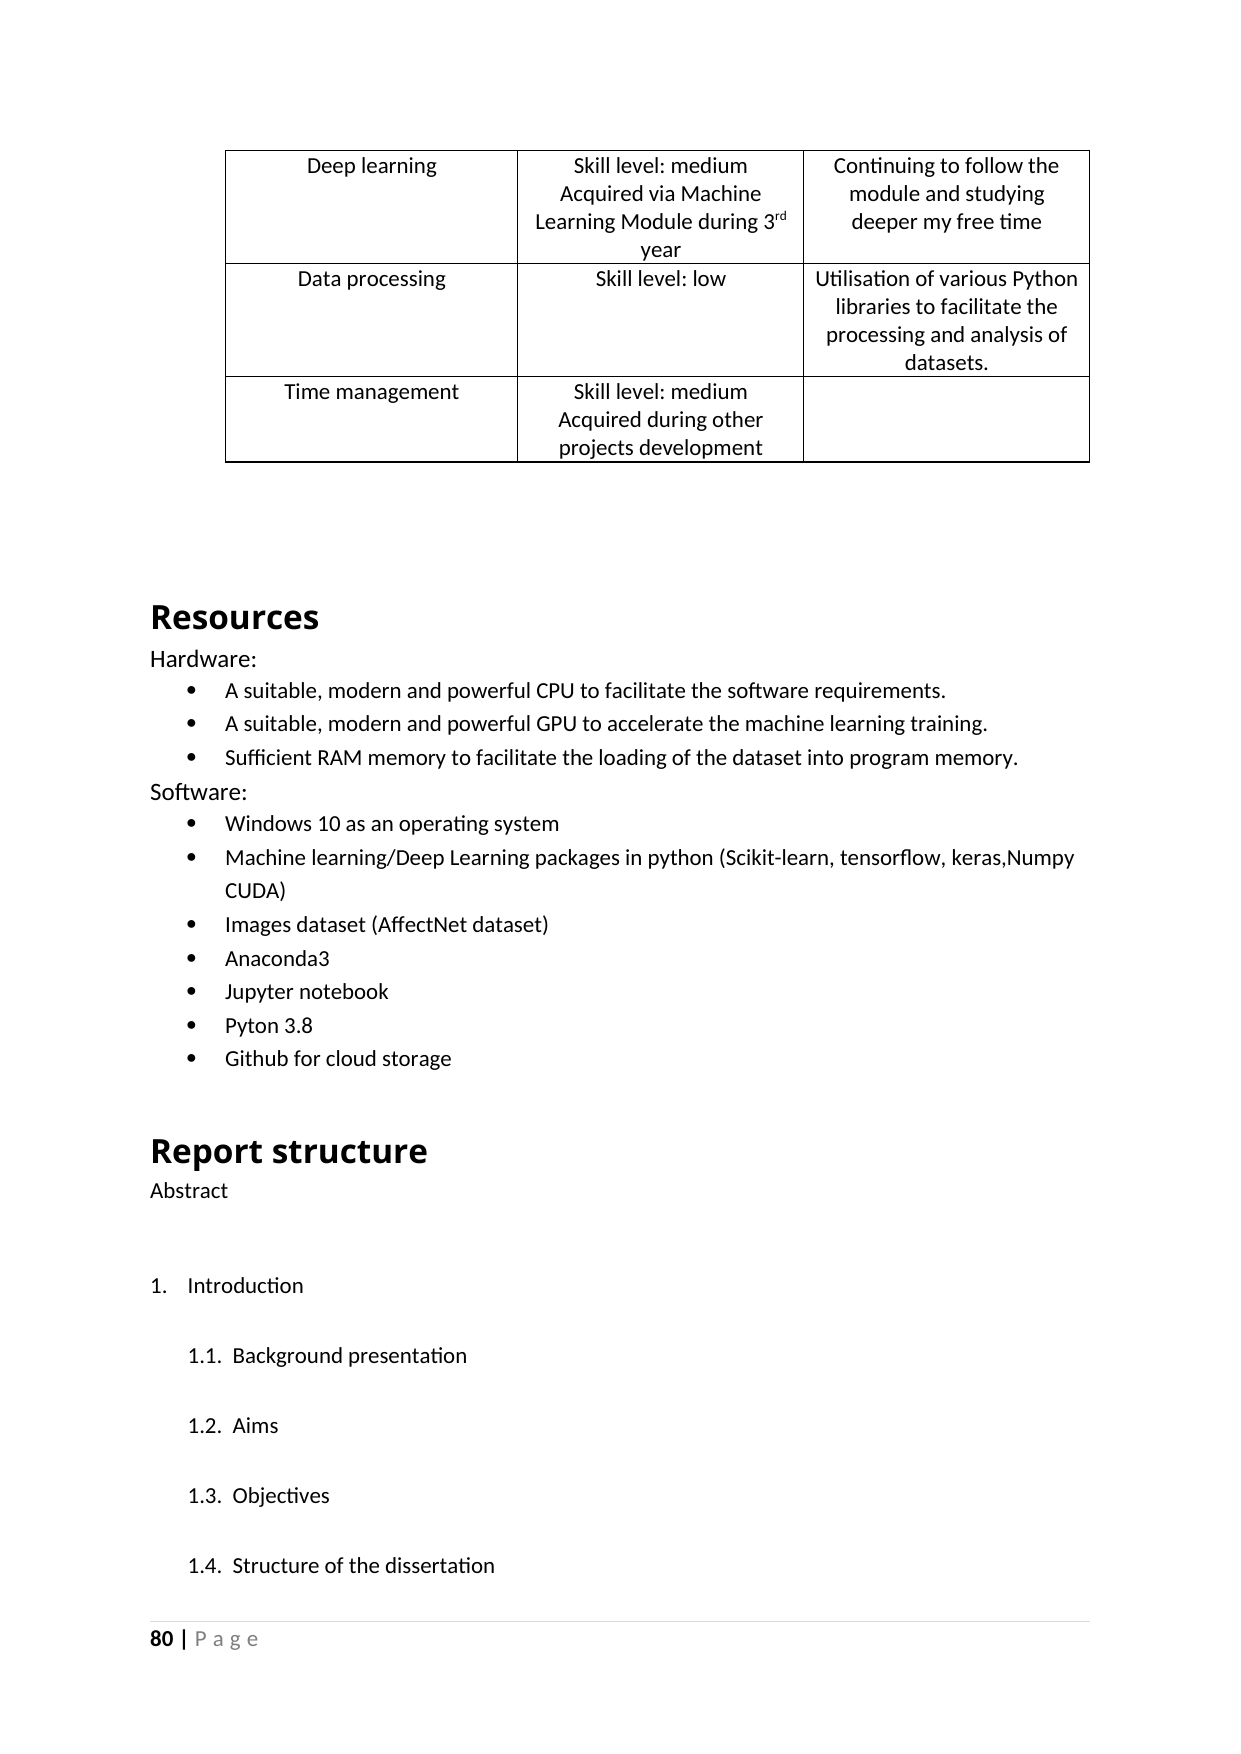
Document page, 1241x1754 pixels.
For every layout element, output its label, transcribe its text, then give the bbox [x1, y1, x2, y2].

list Jupyter notebook [187, 977, 1090, 1005]
text Software: [150, 777, 1090, 807]
list Machine learning/Deep Learning packages in python (Scikit-learn, tensorflow, keras,Numpy CUDA) [187, 843, 1090, 904]
table_cell Time management [226, 377, 517, 461]
list Aims [187, 1411, 1090, 1439]
list Github for cloud storage [187, 1044, 1090, 1072]
list Sufficient RAM memory to facilitate the loading of the dataset into program memory. [187, 743, 1090, 771]
table_cell Skill level: medium Acquired during other projects development [518, 377, 803, 461]
table_cell [804, 377, 1089, 461]
list Pyton 3.8 [187, 1011, 1090, 1039]
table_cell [804, 151, 1089, 263]
list A suitable, modern and powerful GPU to accelerate the machine learning training. [187, 709, 1090, 737]
list A suitable, modern and powerful CPU to facilitate the software requirements. [187, 676, 1090, 704]
list Anaconda3 [187, 944, 1090, 972]
list Introduction [150, 1271, 1090, 1299]
list Structure of the dissertation [187, 1551, 1090, 1579]
list Images dataset (AffectNet dataset) [187, 910, 1090, 938]
table_cell Data processing [226, 264, 517, 376]
list Windows 10 as an operating system [187, 809, 1090, 837]
table_cell Skill level: low [518, 264, 803, 376]
text Report structure [150, 1127, 1090, 1173]
table_cell Utilisation of various Python libraries to facilitate the processing and analysis of datasets. [804, 264, 1089, 376]
list Background presentation [187, 1341, 1090, 1369]
text Hardware: [150, 643, 1090, 673]
list Objectives [187, 1481, 1090, 1509]
text Abstract [150, 1176, 1090, 1204]
text Resources [150, 594, 1090, 639]
table_cell Deep learning [226, 151, 517, 263]
table_cell Skill level: medium Acquired via Machine Learning Module during 3rd year [518, 151, 803, 263]
